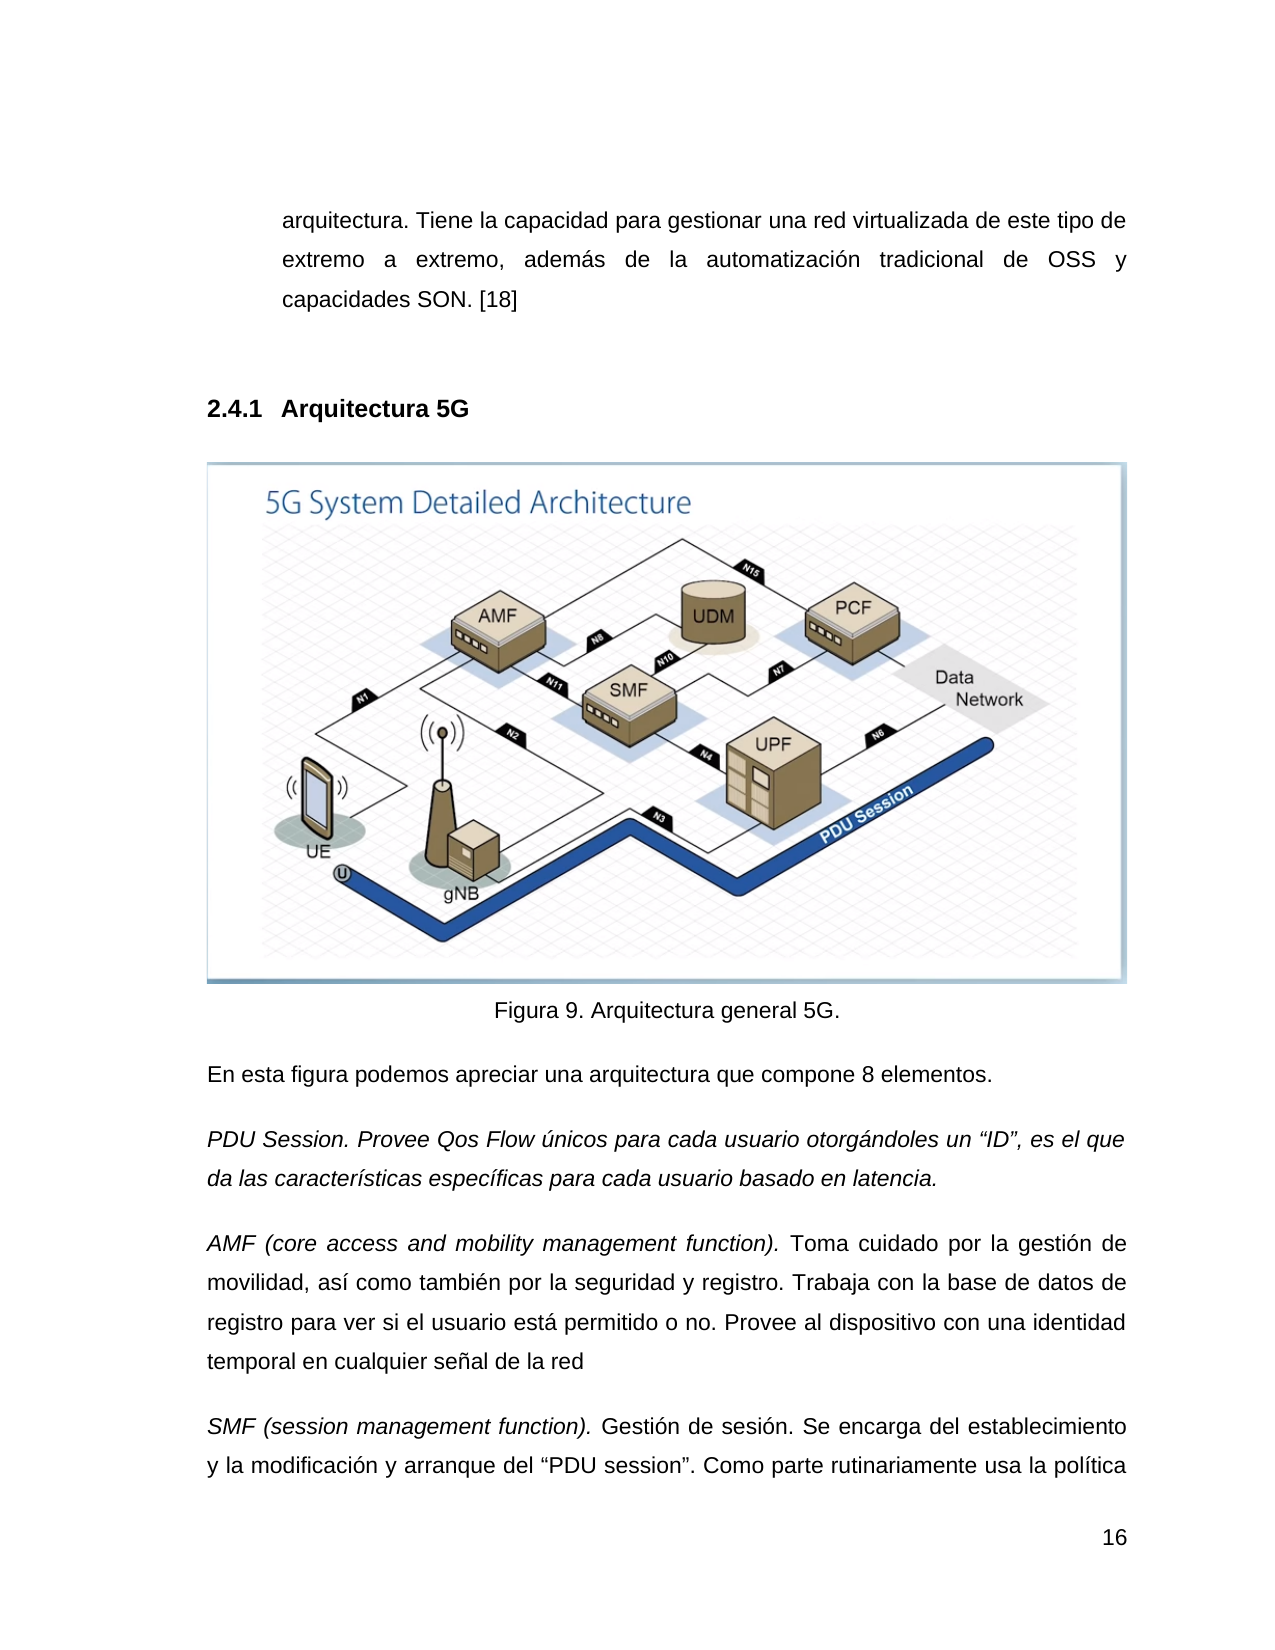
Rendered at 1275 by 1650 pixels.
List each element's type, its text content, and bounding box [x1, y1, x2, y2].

text AMF (core access and mobility management function). Toma cuidado por la gestión de movilidad, así como también por la seguridad y registro. Trabaja con la base de datos de registro para ver si el usuario está permitido o no. Provee al dispositivo con una identidad temporal en cualquier señal de la red [207, 1230, 1127, 1375]
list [244, 207, 1127, 312]
text PDU Session. Provee Qos Flow únicos para cada usuario otorgándoles un “ID”, es el que da las características específicas para cada usuario basado en latencia. [207, 1126, 1127, 1192]
text En esta figura podemos apreciar una arquitectura que compone 8 elementos. [207, 1061, 1127, 1088]
picture [206, 462, 1128, 984]
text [207, 1413, 1127, 1479]
text Figura 9. Arquitectura general 5G. [207, 997, 1127, 1023]
subtitle 2.4.1 Arquitectura 5G [207, 394, 1127, 423]
